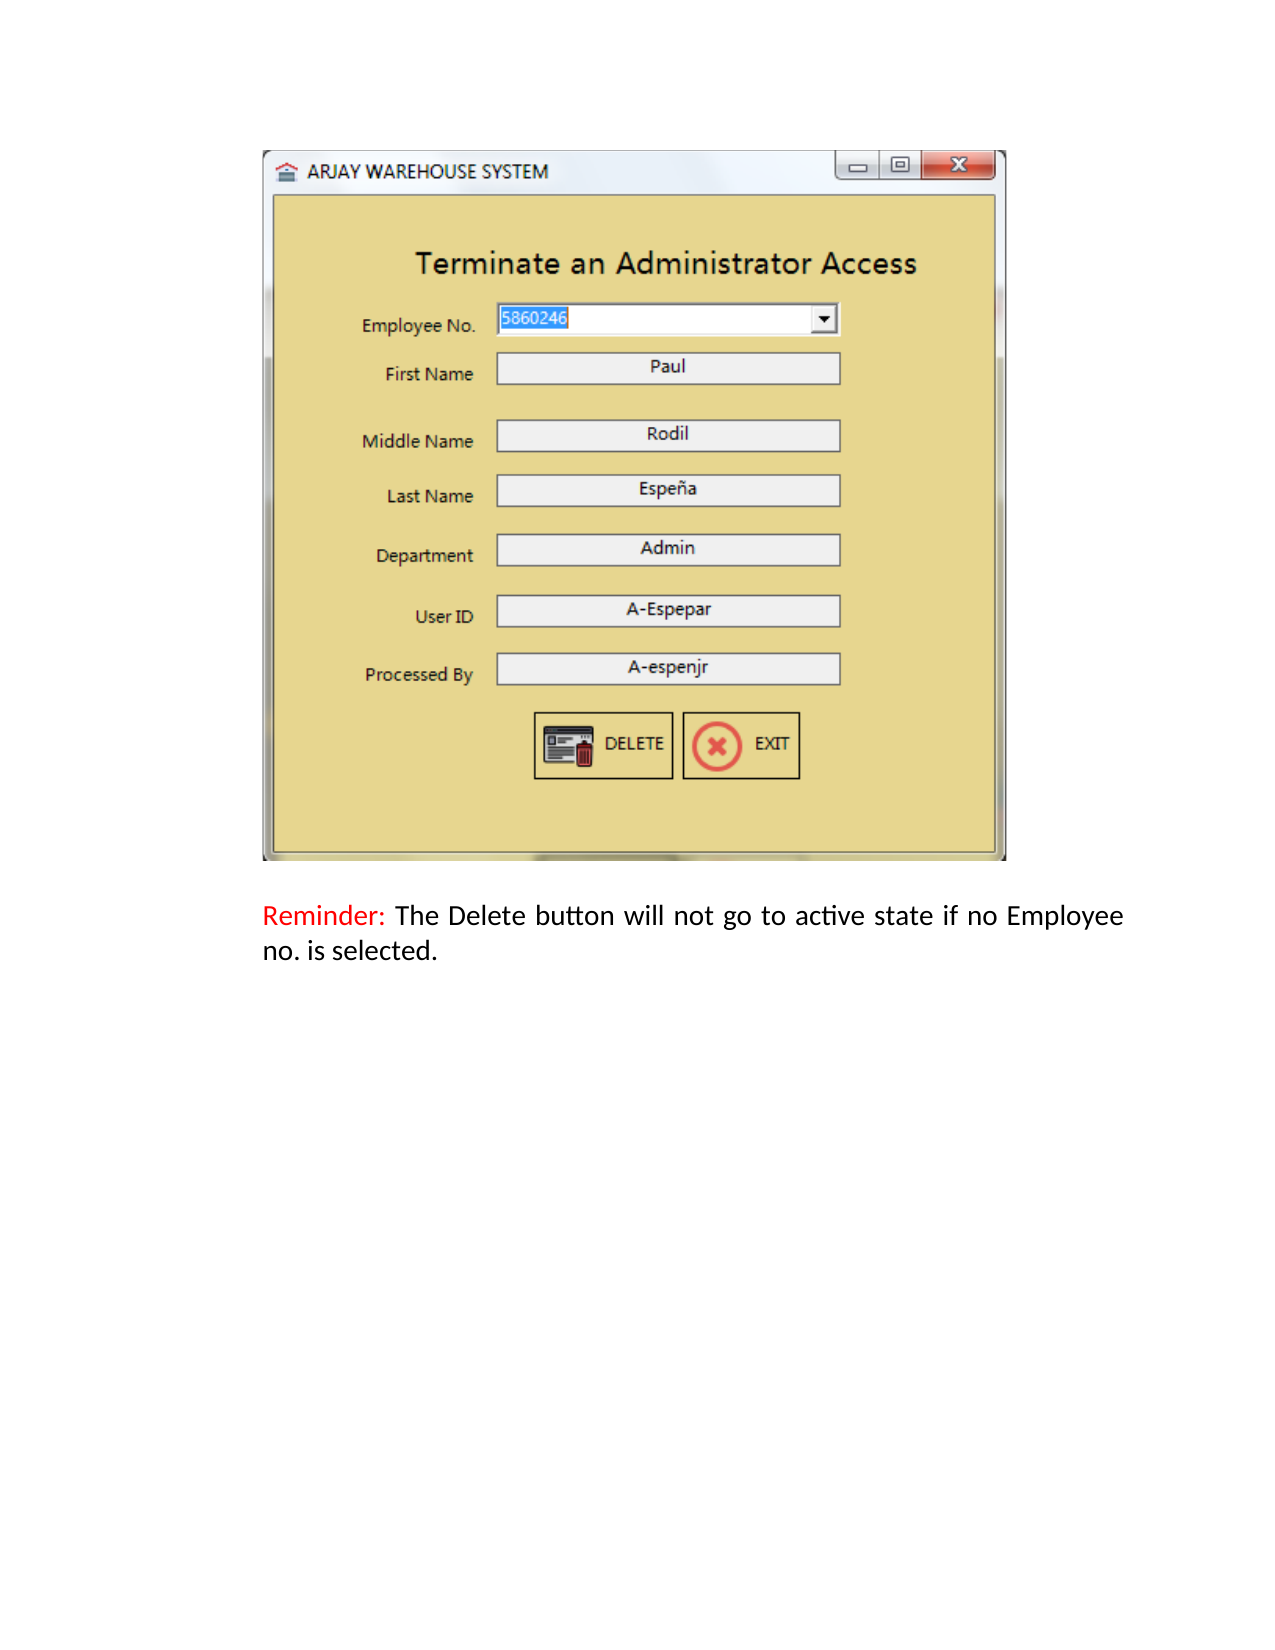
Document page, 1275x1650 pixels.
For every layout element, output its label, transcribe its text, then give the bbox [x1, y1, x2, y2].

text Reminder: The Delete button will not go to active state if no Employee no. is selected. [262, 897, 1125, 968]
picture [262, 150, 1007, 861]
